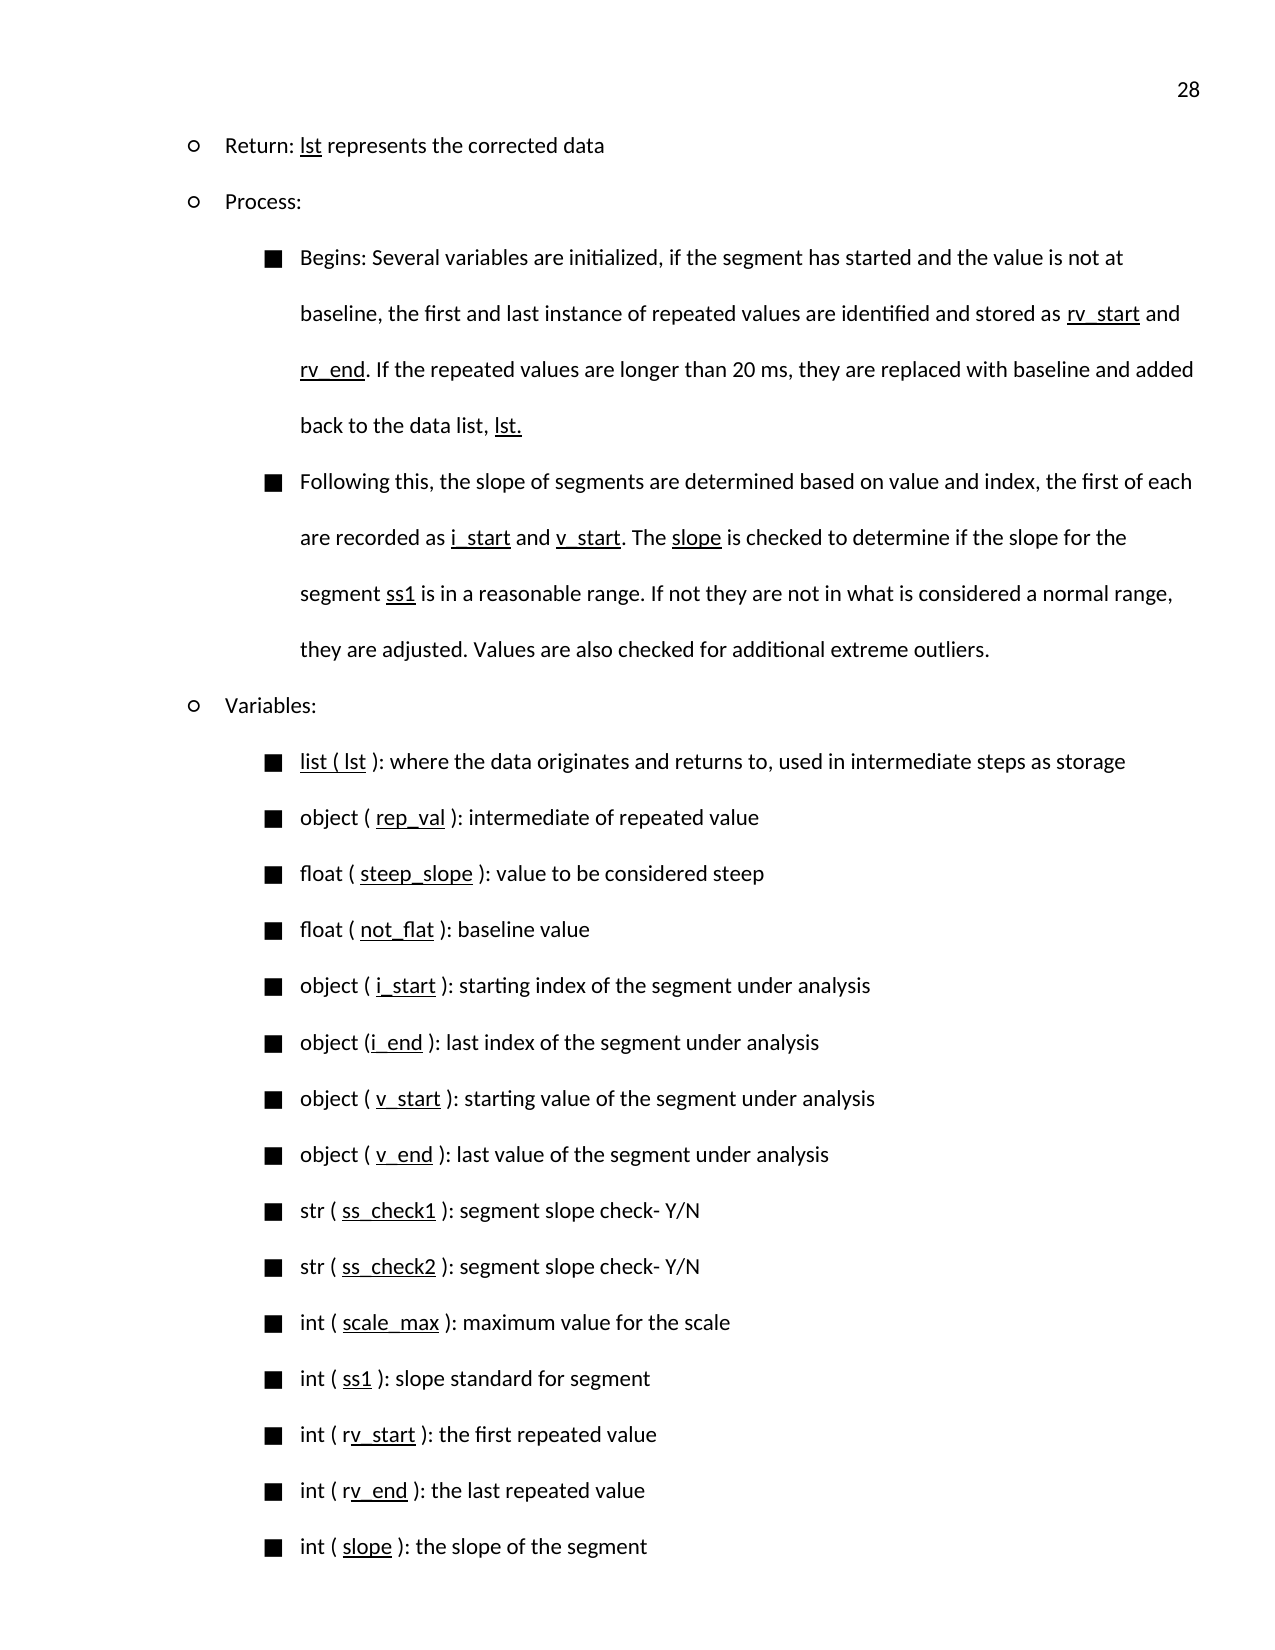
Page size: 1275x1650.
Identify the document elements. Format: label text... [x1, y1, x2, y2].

list int ( rv_start ): the first repeated value [262, 1420, 1200, 1448]
list Return: lst represents the corrected data [187, 131, 1200, 159]
list list ( lst ): where the data originates and returns to, used in intermediate steps as storage [262, 747, 1200, 776]
list Process: [187, 187, 1200, 215]
list object ( i_start ): starting index of the segment under analysis [262, 972, 1200, 1000]
list Following this, the slope of segments are determined based on value and index, the first of each are recorded as i_start and v_start. The slope is checked to determine if the slope for the segment ss1 is in a reasonable range. If not they are not in what is considered a normal range, they are adjusted. Values are also checked for additional extreme outliers. [262, 467, 1200, 663]
list Begins: Several variables are initialized, if the segment has started and the value is not at baseline, the first and last instance of repeated values are identified and stored as rv_start and rv_end. If the repeated values are longer than 20 ms, they are replaced with baseline and added back to the data list, lst. [262, 243, 1200, 439]
list object ( v_start ): starting value of the segment under analysis [262, 1084, 1200, 1112]
list object ( v_end ): last value of the segment under analysis [262, 1140, 1200, 1168]
list object ( rep_val ): intermediate of repeated value [262, 803, 1200, 832]
list int ( ss1 ): slope standard for segment [262, 1364, 1200, 1392]
list str ( ss_check1 ): segment slope check- Y/N [262, 1196, 1200, 1224]
list int ( slope ): the slope of the segment [262, 1532, 1200, 1560]
list Variables: [187, 691, 1200, 719]
list float ( not_flat ): baseline value [262, 916, 1200, 944]
list str ( ss_check2 ): segment slope check- Y/N [262, 1252, 1200, 1280]
list object (i_end ): last index of the segment under analysis [262, 1028, 1200, 1056]
list int ( rv_end ): the last repeated value [262, 1476, 1200, 1504]
list int ( scale_max ): maximum value for the scale [262, 1308, 1200, 1336]
list float ( steep_slope ): value to be considered steep [262, 859, 1200, 888]
